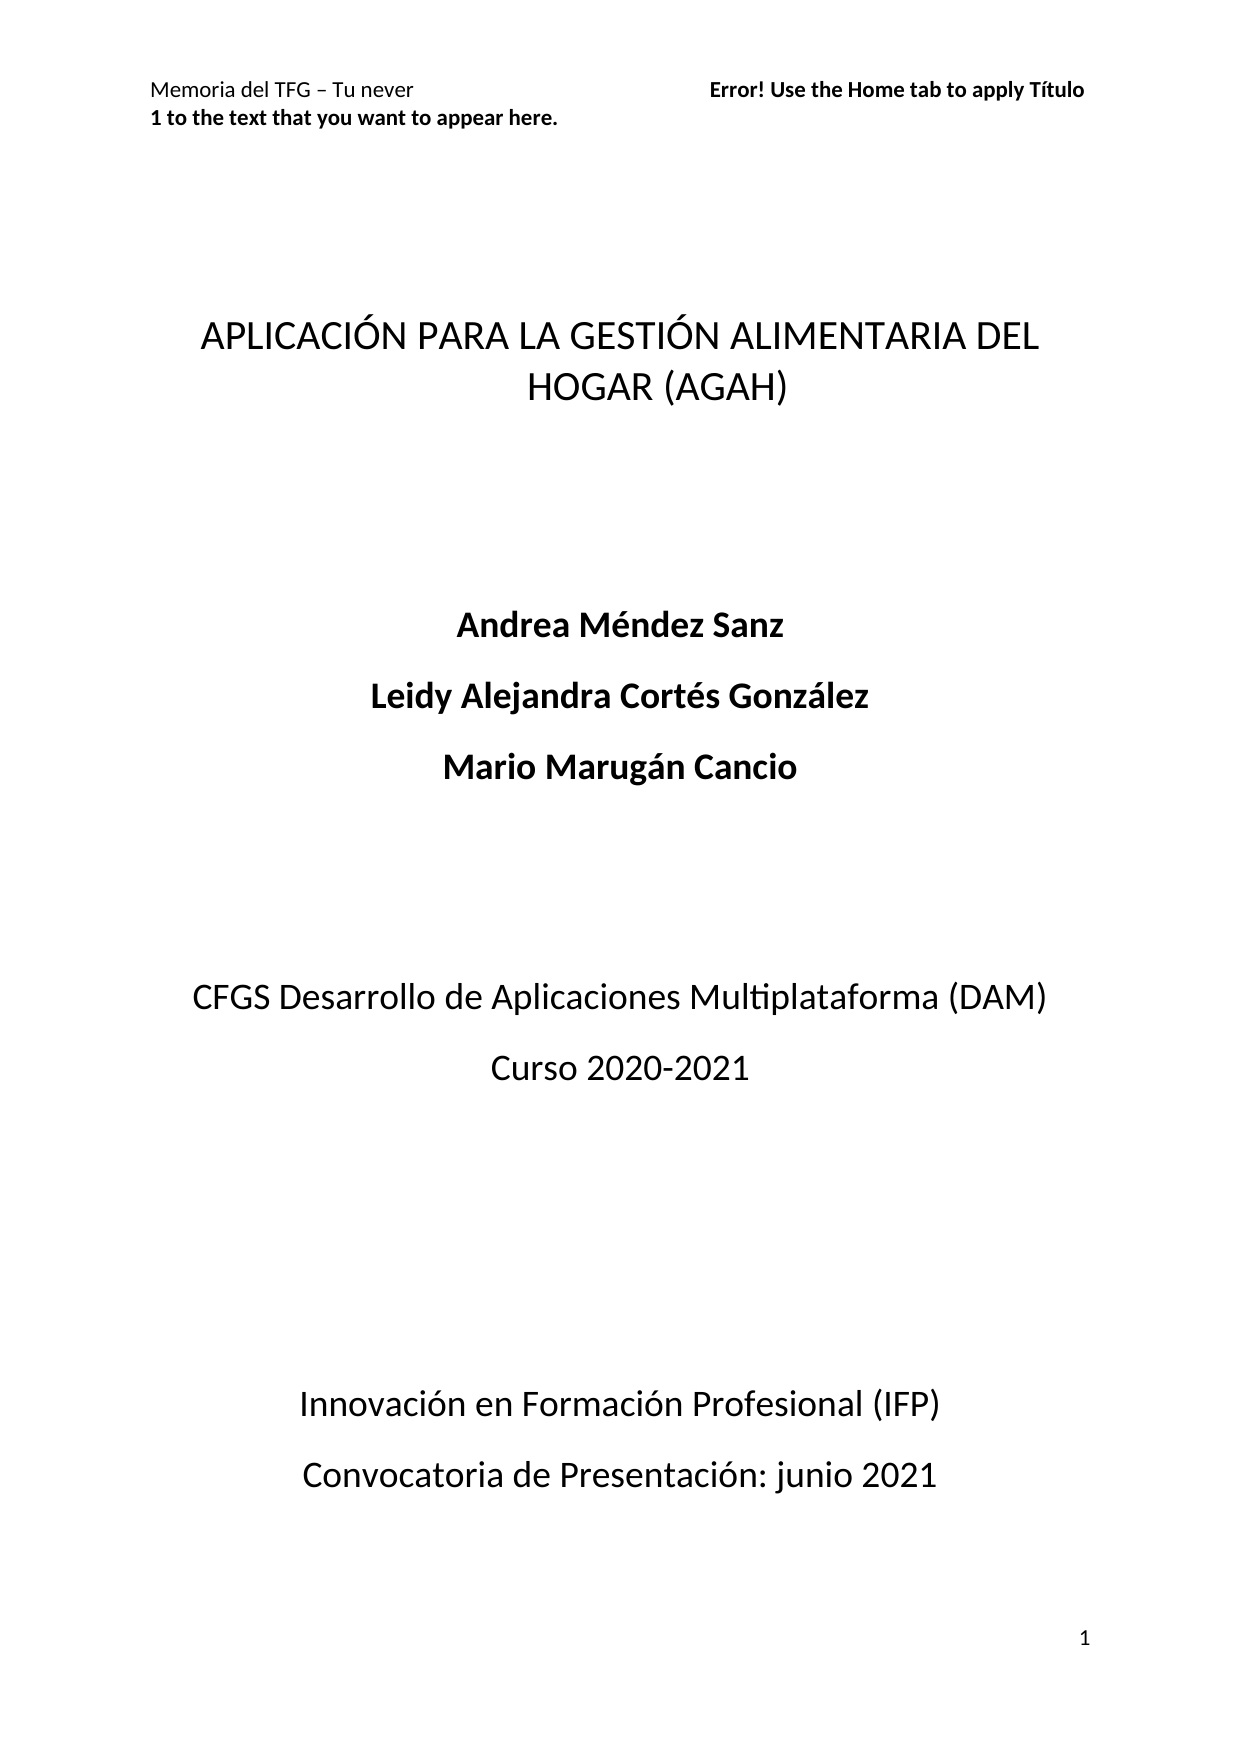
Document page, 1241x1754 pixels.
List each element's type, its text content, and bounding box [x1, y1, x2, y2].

text Andrea Méndez Sanz [150, 601, 1090, 647]
text Innovación en Formación Profesional (IFP) [150, 1380, 1090, 1426]
text Leidy Alejandra Cortés González [150, 672, 1090, 718]
text CFGS Desarrollo de Aplicaciones Multiplataforma (DAM) [150, 973, 1090, 1019]
text Convocatoria de Presentación: junio 2021 [150, 1451, 1090, 1496]
title APLICACIÓN PARA LA GESTIÓN ALIMENTARIA DEL HOGAR (AGAH) [150, 309, 1090, 411]
text Mario Marugán Cancio [150, 743, 1090, 789]
text Curso 2020-2021 [150, 1044, 1090, 1090]
